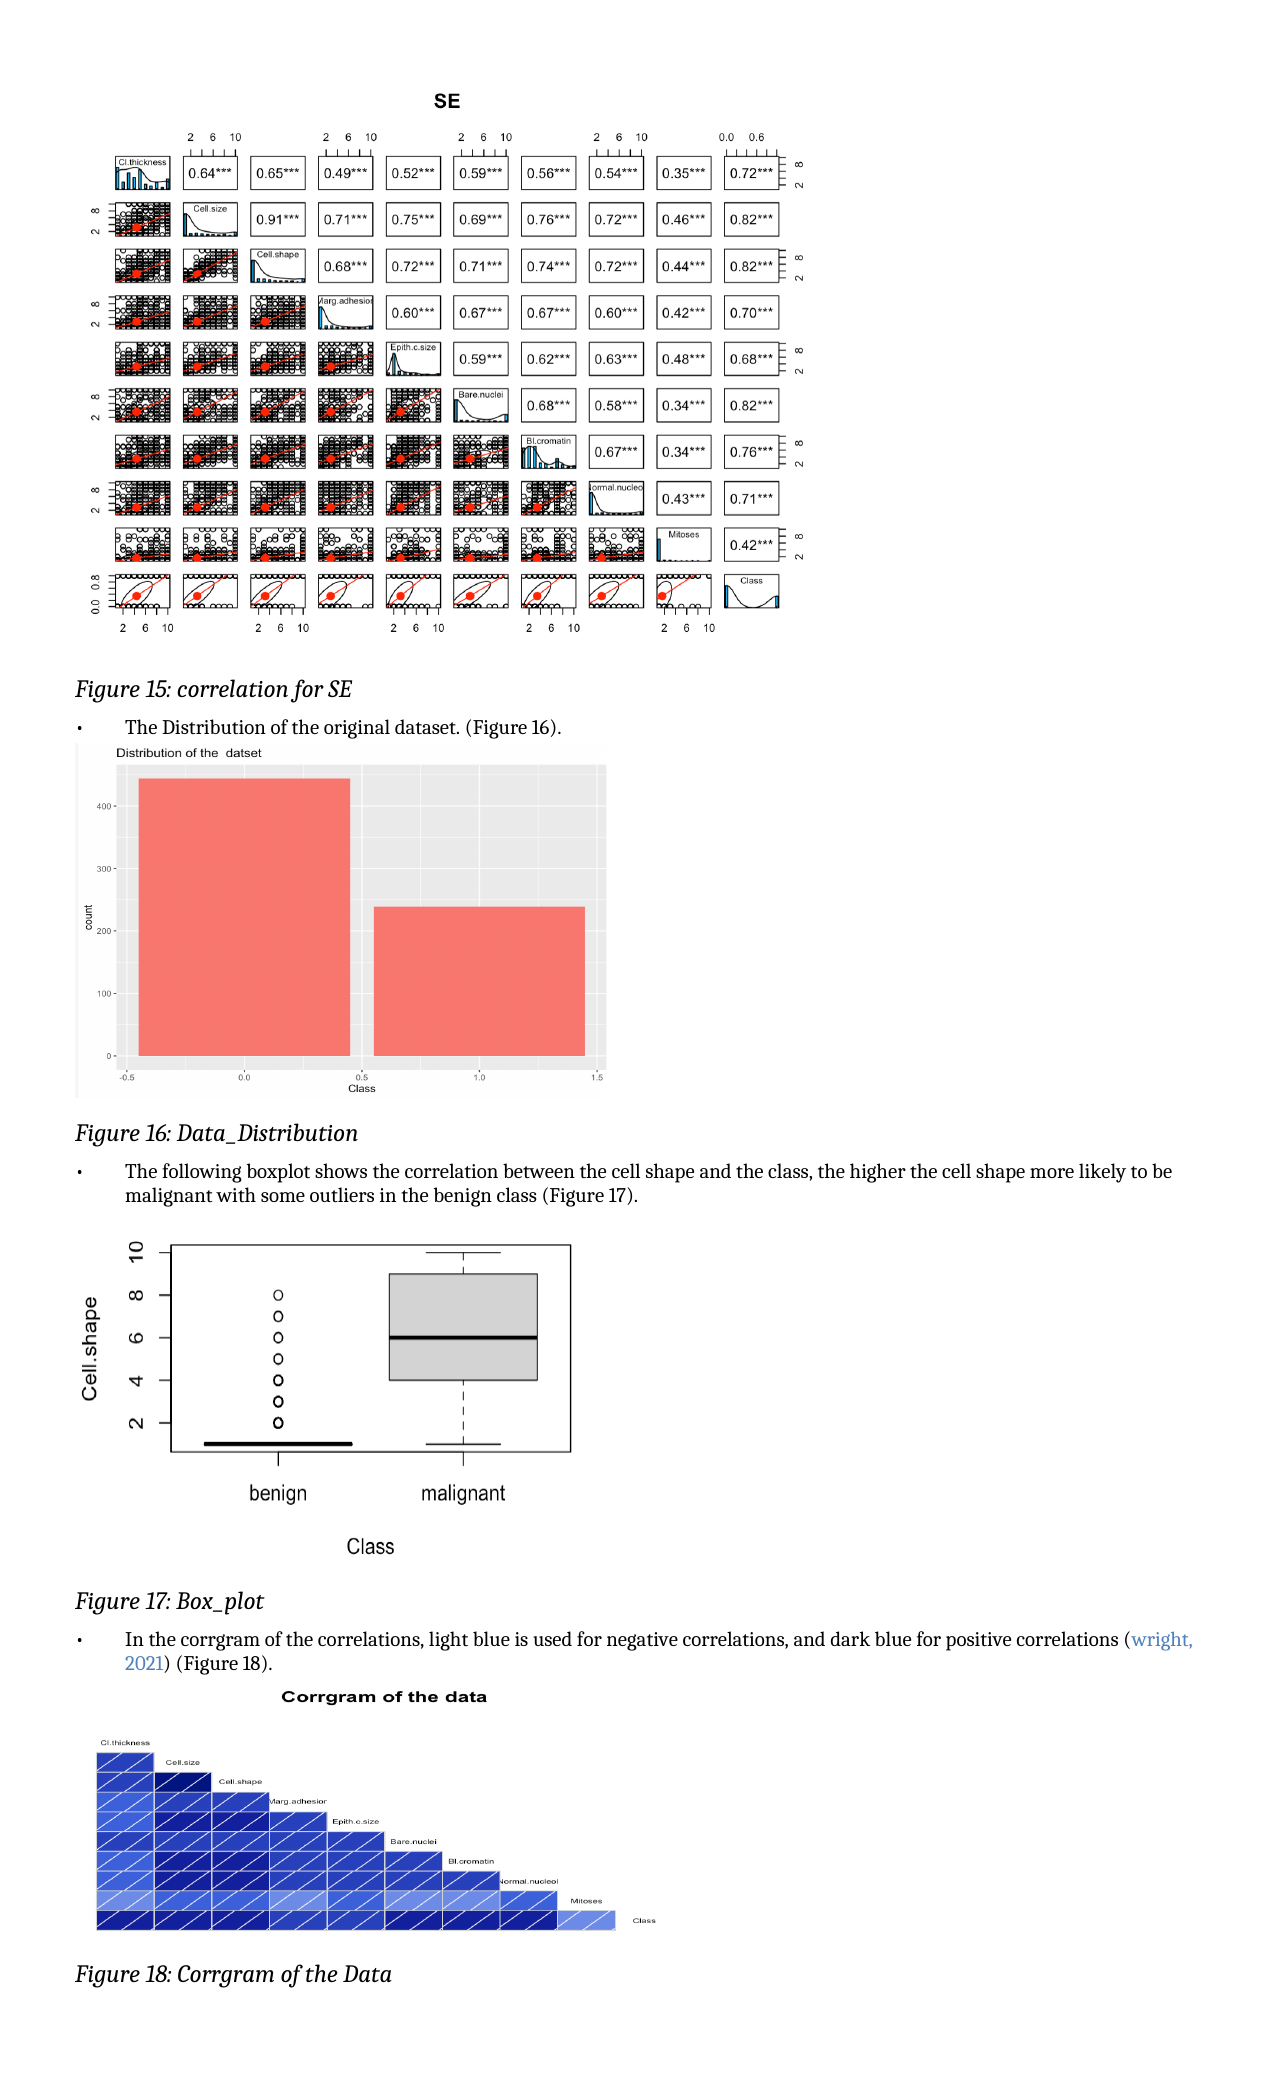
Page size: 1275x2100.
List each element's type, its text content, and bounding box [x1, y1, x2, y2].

list The following boxplot shows the correlation between the cell shape and the class, the higher the cell shape more likely to be malignant with some outliers in the benign class (Figure 17). [75, 1160, 1200, 1208]
picture [75, 74, 819, 654]
text Figure 15: correlation for SE [75, 674, 1200, 703]
picture [75, 743, 607, 1098]
text Figure 16: Data_Distribution [75, 1119, 1200, 1147]
list The Distribution of the original dataset. (Figure 16). [75, 716, 1200, 740]
text Figure 17: Box_plot [75, 1587, 1200, 1616]
list In the corrgram of the correlations, light blue is used for negative correlations, and dark blue for positive correlations (wright, 2021) (Figure 18). [75, 1628, 1200, 1676]
picture [75, 1679, 666, 1940]
picture [75, 1211, 607, 1566]
text Figure 18: Corrgram of the Data [75, 1960, 1200, 1989]
